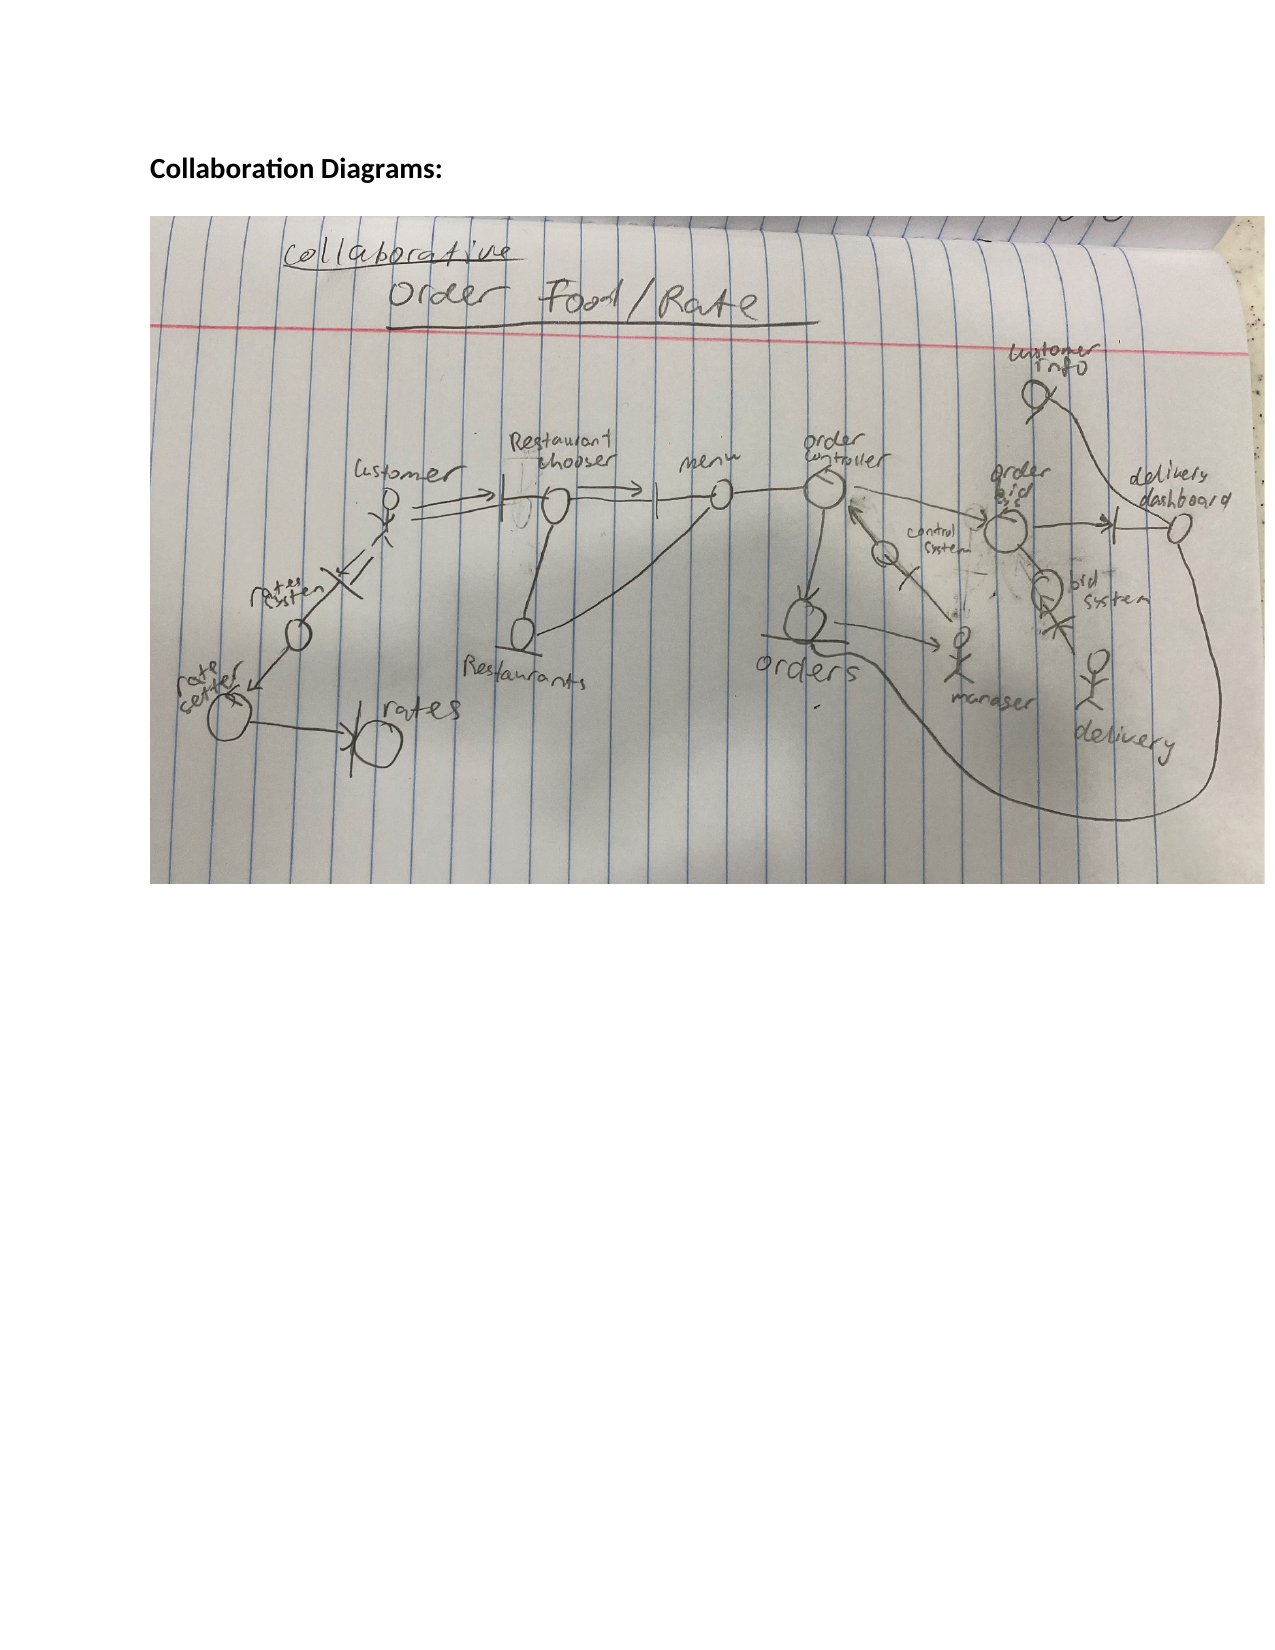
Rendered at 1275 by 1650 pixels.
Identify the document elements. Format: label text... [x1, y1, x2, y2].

text Collaboration Diagrams: [150, 150, 1125, 186]
picture [150, 216, 1265, 884]
